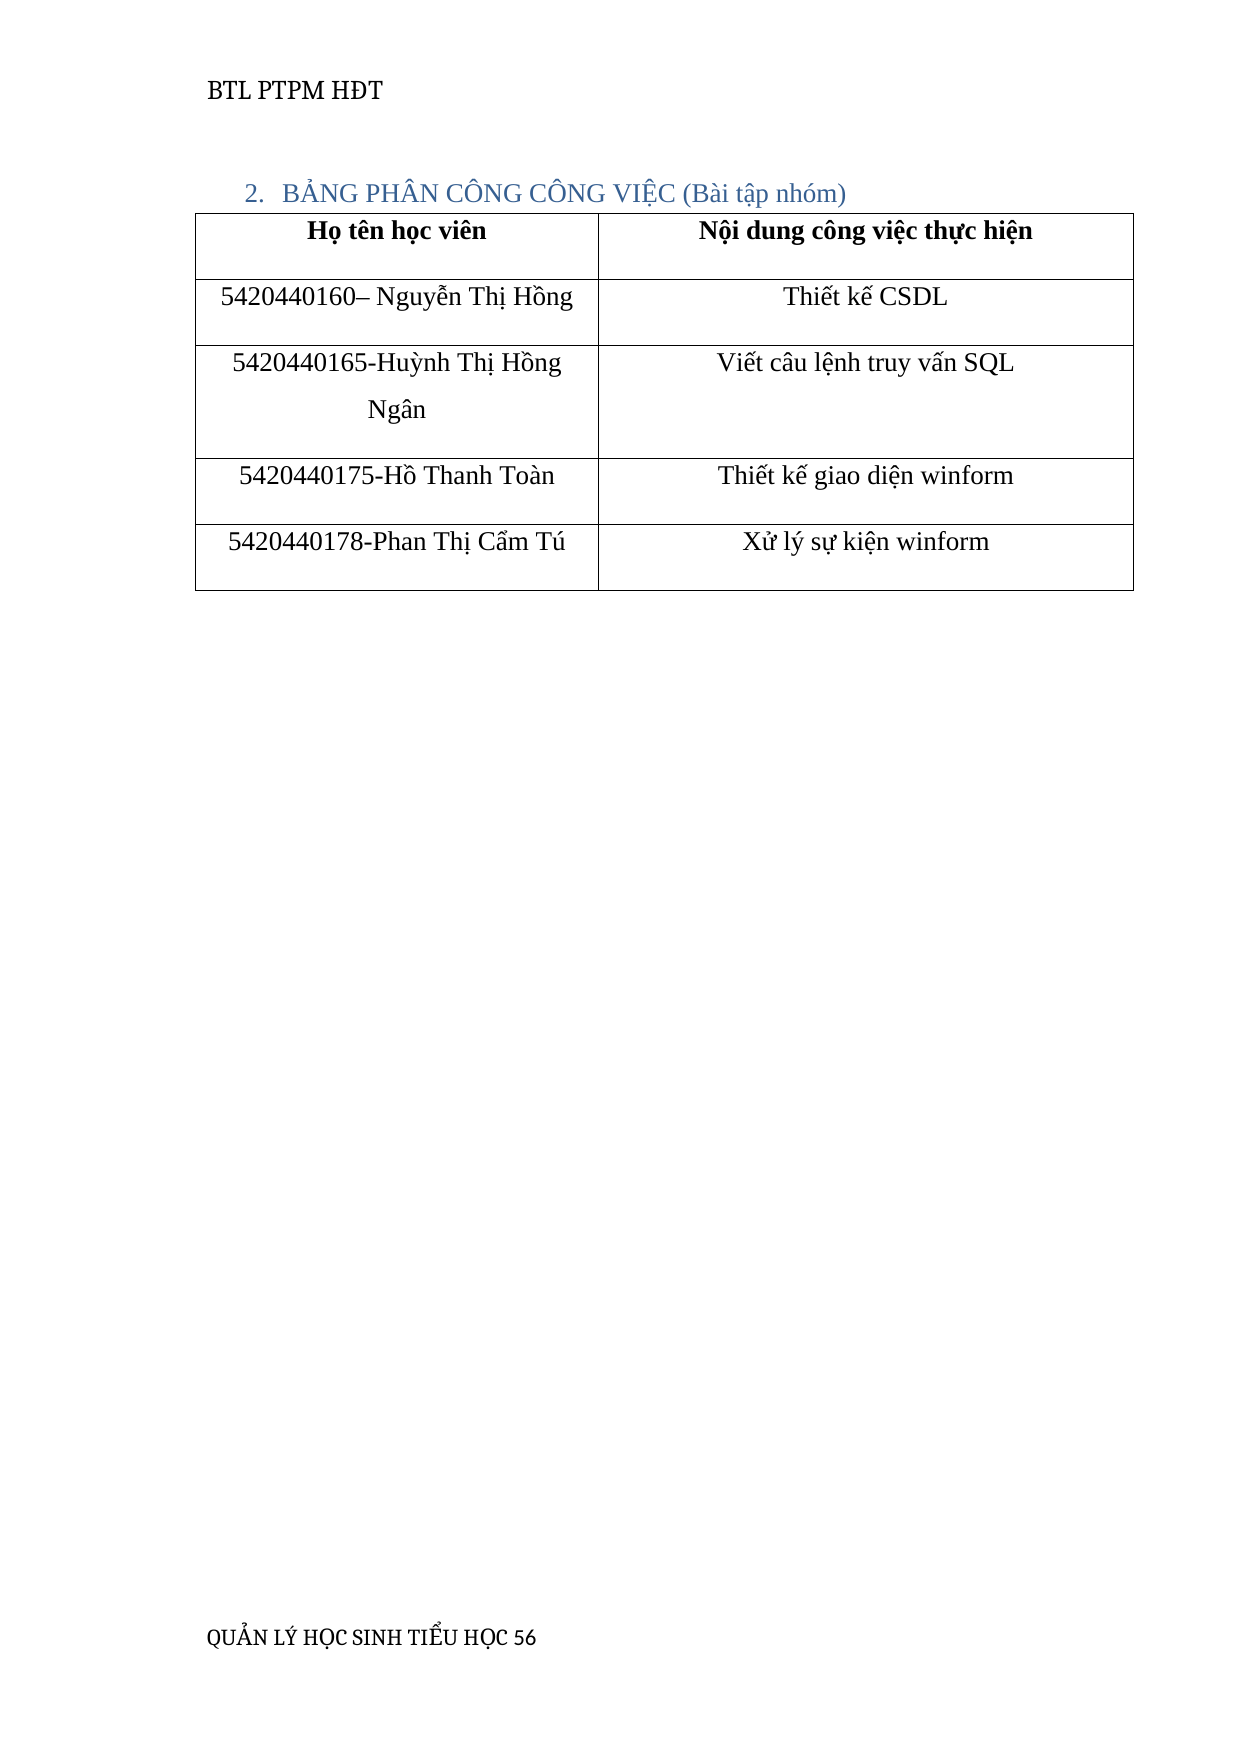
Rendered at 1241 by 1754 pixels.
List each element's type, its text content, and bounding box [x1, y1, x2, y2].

table_cell Xử lý sự kiện winform [599, 525, 1133, 590]
table_cell Thiết kế CSDL [599, 280, 1133, 345]
table_header Họ tên học viên [196, 214, 598, 279]
table_header Nội dung công việc thực hiện [599, 214, 1133, 279]
table_cell Viết câu lệnh truy vấn SQL [599, 346, 1133, 458]
table_cell Thiết kế giao diện winform [599, 459, 1133, 524]
subtitle BẢNG PHÂN CÔNG CÔNG VIỆC (Bài tập nhóm) [244, 177, 1122, 208]
table_cell 5420440175-Hồ Thanh Toàn [196, 459, 598, 524]
table_cell 5420440160– Nguyễn Thị Hồng [196, 280, 598, 345]
table_cell 5420440165-Huỳnh Thị Hồng Ngân [196, 346, 598, 458]
table_cell 5420440178-Phan Thị Cẩm Tú [196, 525, 598, 590]
